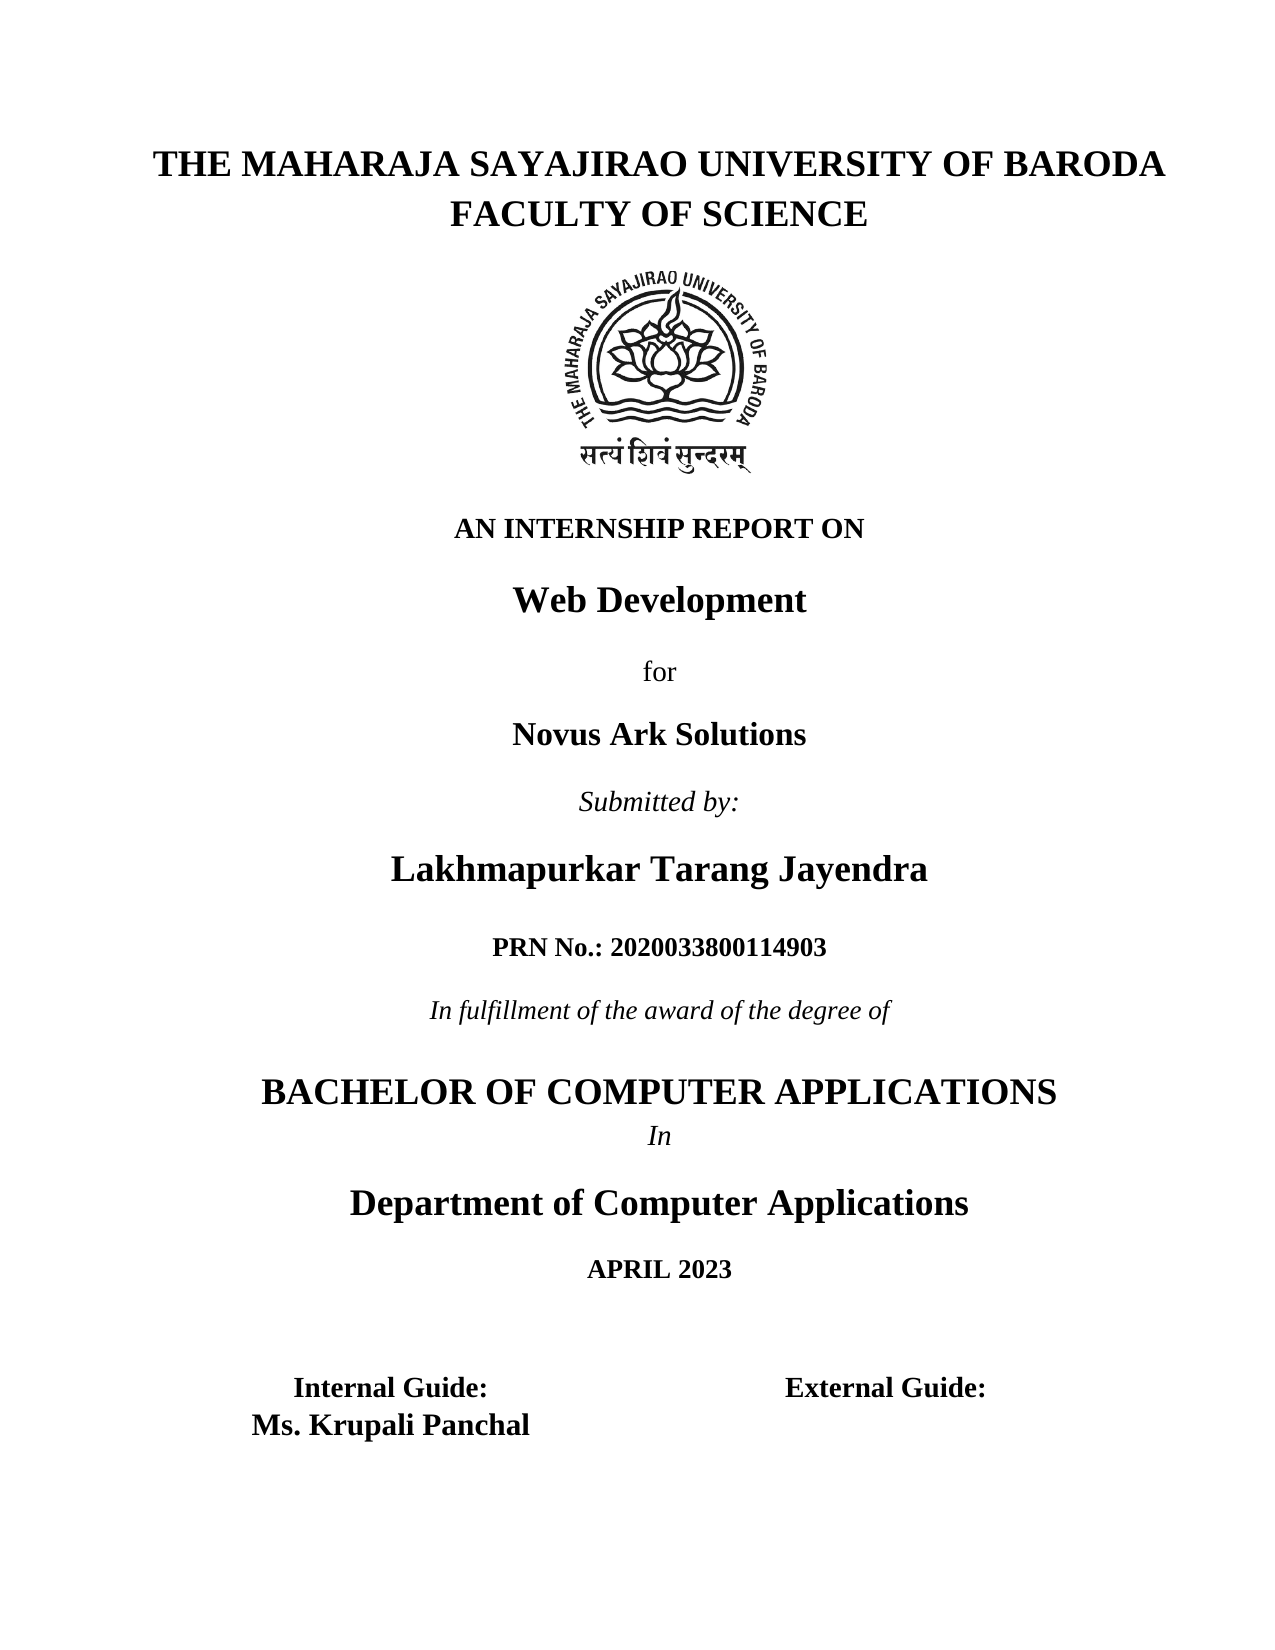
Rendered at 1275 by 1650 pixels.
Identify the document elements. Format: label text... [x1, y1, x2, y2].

text THE MAHARAJA SAYAJIRAO UNIVERSITY OF BARODA [129, 142, 1189, 185]
subtitle BACHELOR OF COMPUTER APPLICATIONS [129, 1069, 1189, 1112]
table_header External Guide: [651, 1370, 1120, 1484]
subtitle for [129, 654, 1189, 688]
subtitle APRIL 2023 [129, 1253, 1189, 1285]
text FACULTY OF SCIENCE [129, 191, 1189, 234]
subtitle AN INTERNSHIP REPORT ON [129, 511, 1189, 544]
subtitle PRN No.: 2020033800114903 [129, 931, 1189, 962]
picture [564, 271, 767, 474]
text Submitted by: [129, 784, 1189, 818]
subtitle In [129, 1118, 1189, 1151]
table_header Internal Guide: Ms. Krupali Panchal [130, 1370, 651, 1484]
text In fulfillment of the award of the degree of [129, 994, 1189, 1025]
text Lakhmapurkar Tarang Jayendra [129, 846, 1189, 889]
subtitle Department of Computer Applications [129, 1181, 1189, 1224]
subtitle Web Development [129, 578, 1189, 621]
text Novus Ark Solutions [129, 714, 1189, 753]
